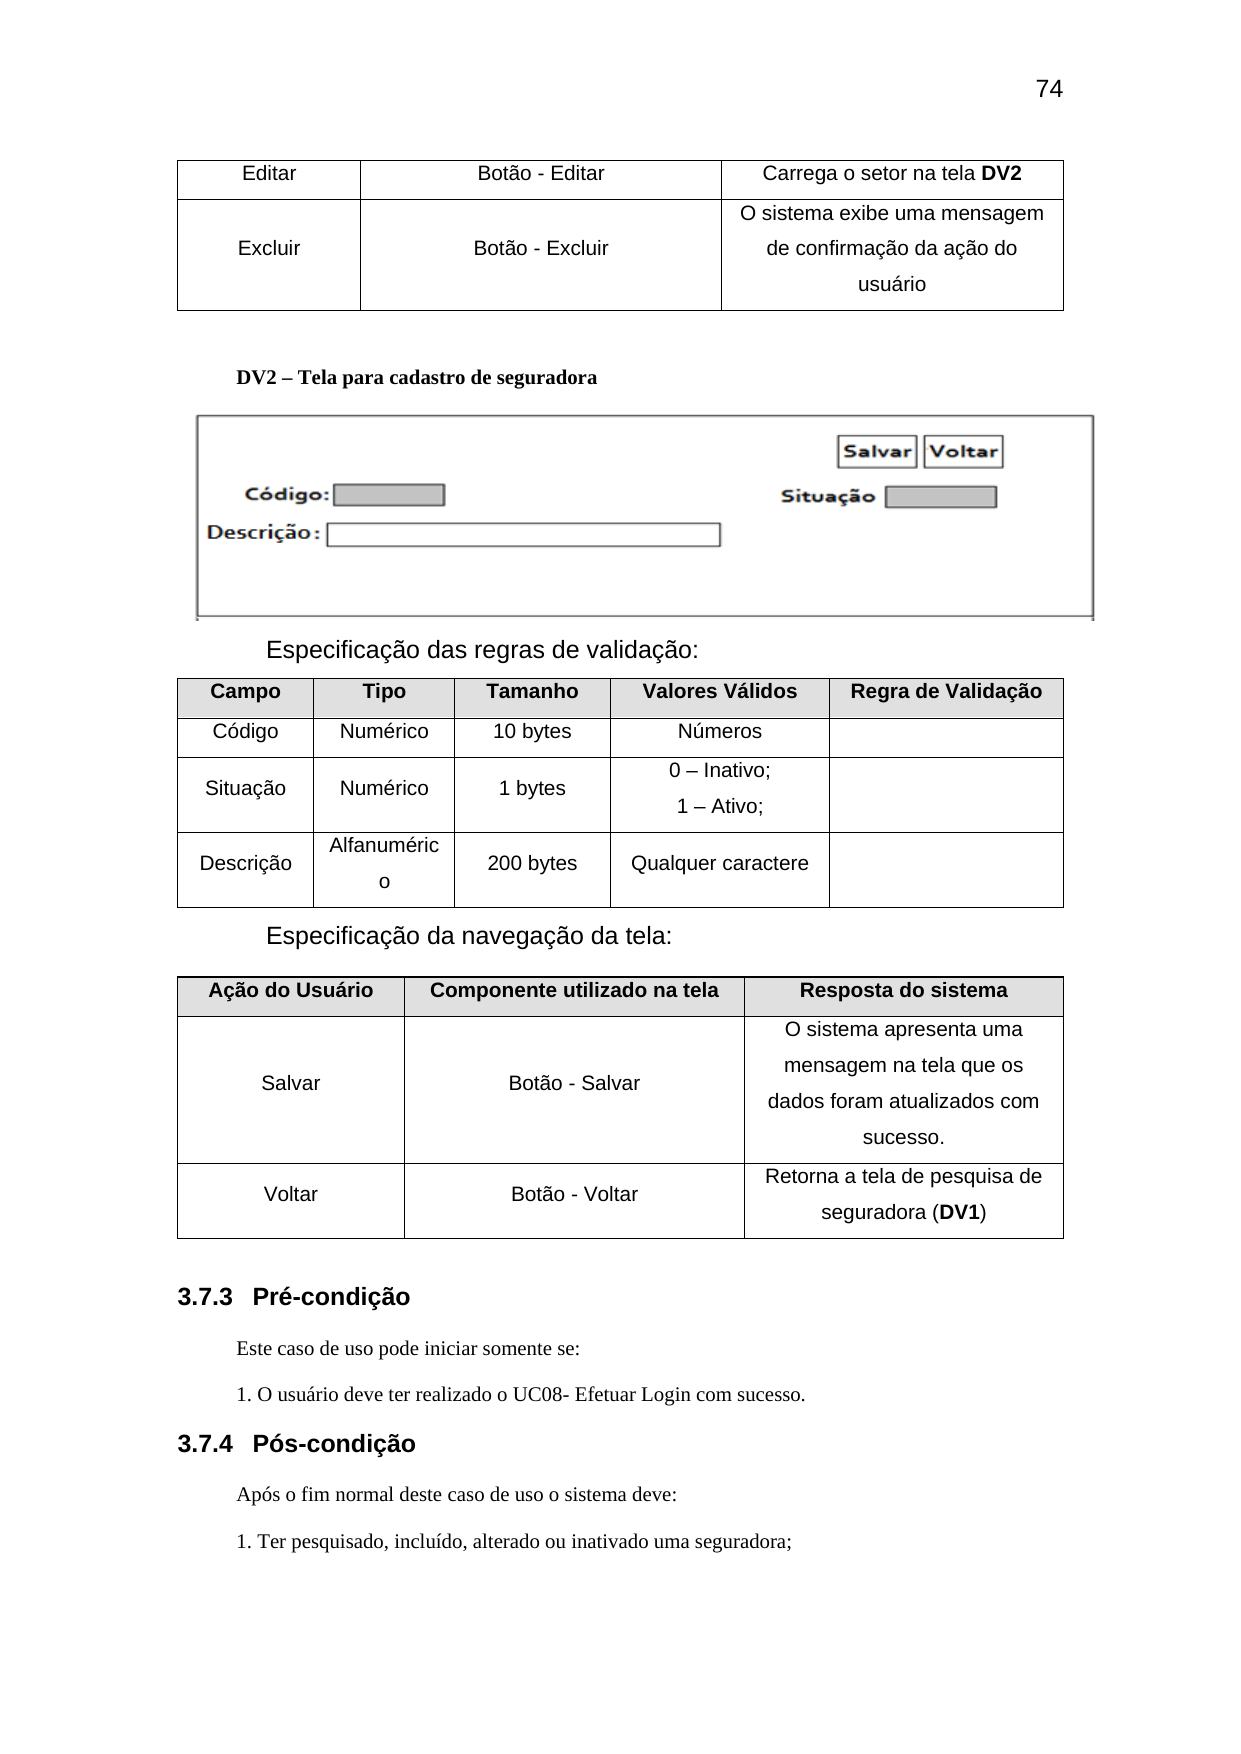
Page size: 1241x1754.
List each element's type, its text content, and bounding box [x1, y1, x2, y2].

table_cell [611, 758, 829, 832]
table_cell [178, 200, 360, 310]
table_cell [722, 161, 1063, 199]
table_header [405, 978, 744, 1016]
text 1. O usuário deve ter realizado o UC08- Efetuar Login com sucesso. [177, 1382, 1063, 1406]
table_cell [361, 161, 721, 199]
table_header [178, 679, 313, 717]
text Após o fim normal deste caso de uso o sistema deve: [177, 1482, 1063, 1506]
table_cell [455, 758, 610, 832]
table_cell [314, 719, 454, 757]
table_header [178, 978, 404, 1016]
text Pré-condição [177, 1282, 1063, 1311]
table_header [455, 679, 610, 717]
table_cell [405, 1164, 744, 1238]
text Especificação da navegação da tela: [177, 921, 1063, 949]
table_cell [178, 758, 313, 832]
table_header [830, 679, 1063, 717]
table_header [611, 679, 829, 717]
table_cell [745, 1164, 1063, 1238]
text 1. Ter pesquisado, incluído, alterado ou inativado uma seguradora; [177, 1528, 1063, 1553]
text Especificação das regras de validação: [266, 635, 1063, 664]
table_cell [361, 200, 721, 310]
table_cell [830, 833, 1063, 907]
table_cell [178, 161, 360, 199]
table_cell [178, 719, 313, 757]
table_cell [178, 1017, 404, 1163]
picture [177, 411, 1107, 621]
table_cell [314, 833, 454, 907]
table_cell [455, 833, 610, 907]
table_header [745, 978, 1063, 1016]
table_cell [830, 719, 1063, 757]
text Este caso de uso pode iniciar somente se: [177, 1336, 1063, 1360]
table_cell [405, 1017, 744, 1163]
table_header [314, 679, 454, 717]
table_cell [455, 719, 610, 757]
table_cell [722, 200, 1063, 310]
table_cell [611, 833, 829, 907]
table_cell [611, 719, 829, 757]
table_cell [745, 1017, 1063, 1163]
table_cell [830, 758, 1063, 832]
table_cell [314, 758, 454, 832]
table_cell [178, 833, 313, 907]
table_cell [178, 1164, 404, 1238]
text Pós-condição [177, 1428, 1063, 1457]
text DV2 – Tela para cadastro de seguradora [177, 365, 1063, 389]
